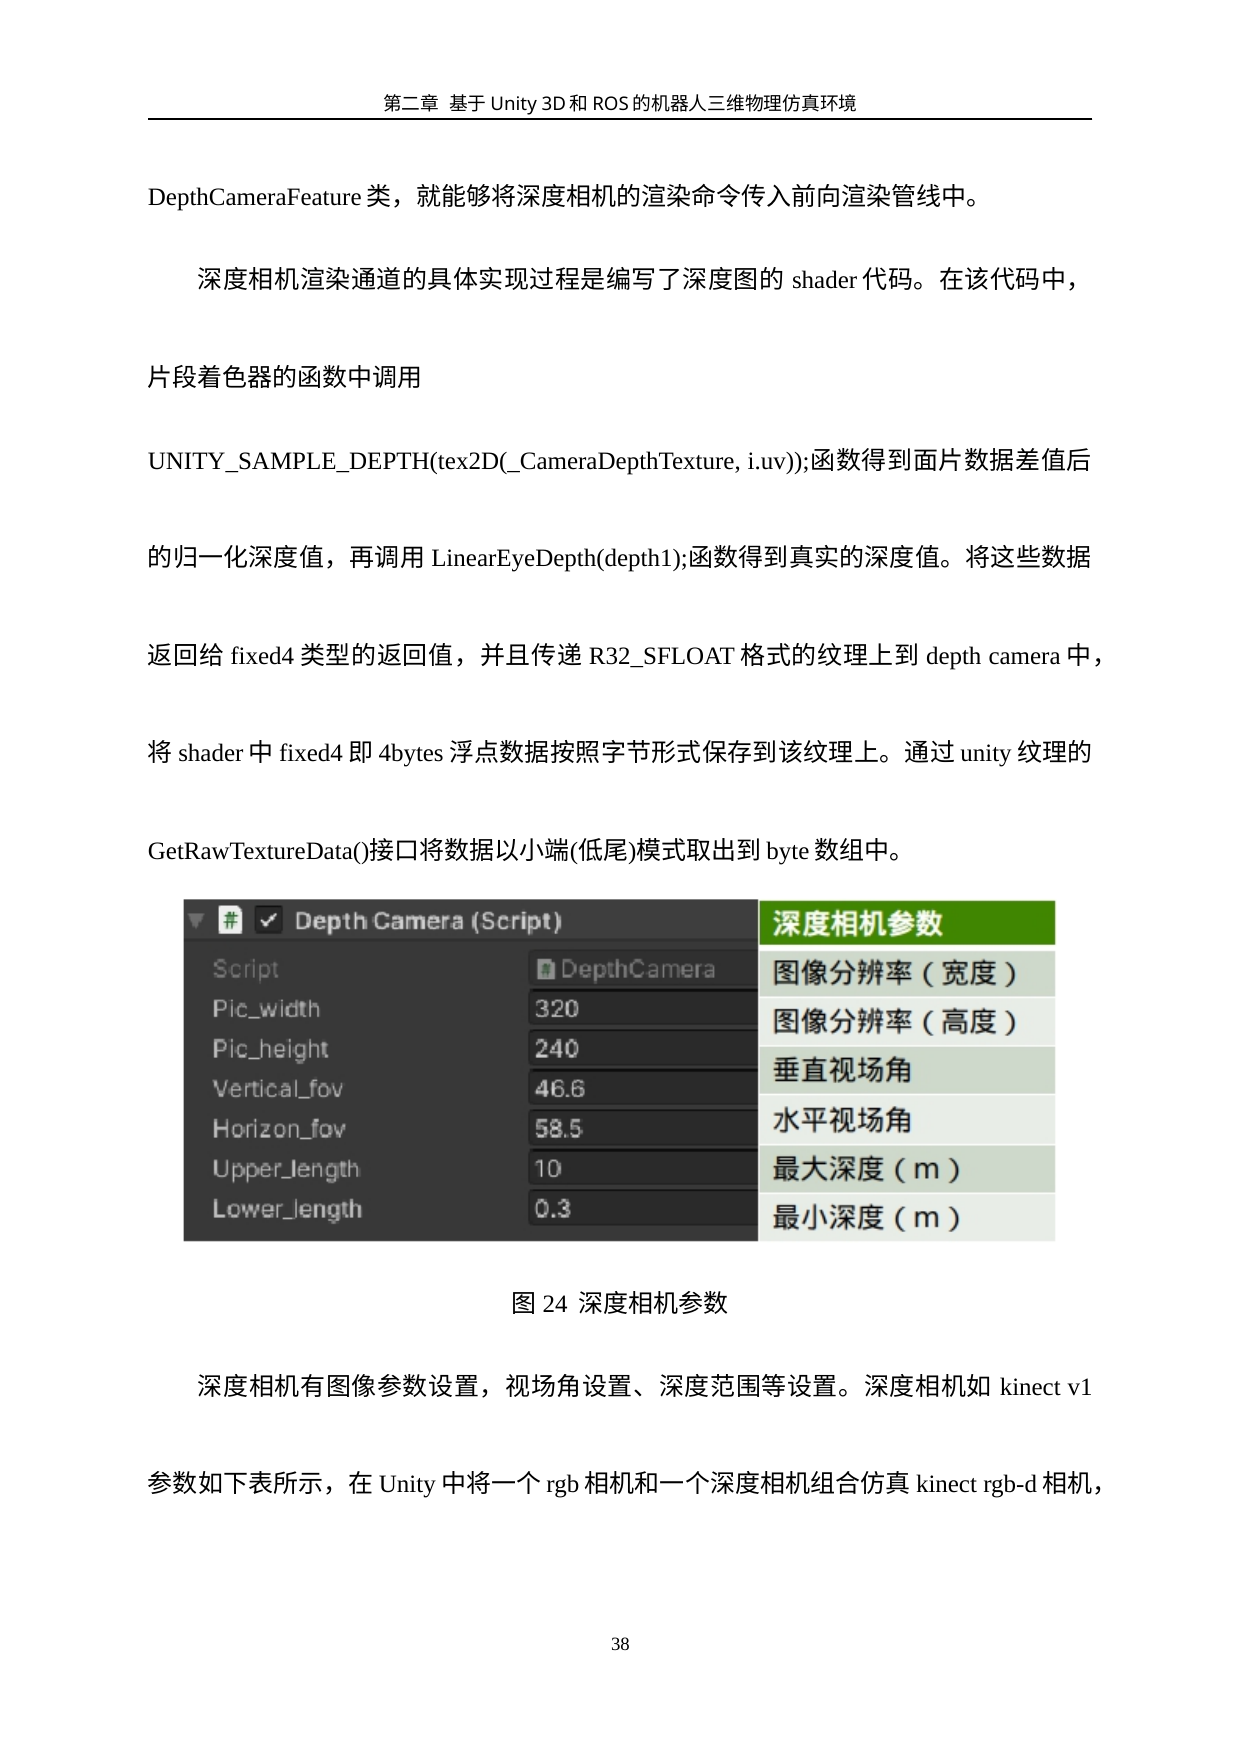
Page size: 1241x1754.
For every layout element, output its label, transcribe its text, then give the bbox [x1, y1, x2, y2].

text 深度相机渲染通道的具体实现过程是编写了深度图的shader代码。在该代码中，片段着色器的函数中调用 [148, 245, 1092, 408]
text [148, 162, 1092, 227]
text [148, 1352, 1092, 1514]
picture [183, 898, 1057, 1243]
text 图 24 深度相机参数 [148, 1269, 1092, 1334]
text UNITY_SAMPLE_DEPTH(tex2D(_CameraDepthTexture, i.uv));函数得到面片数据差值后的归一化深度值，再调用LinearEyeDepth(depth1);函数得到真实的深度值。将这些数据返回给fixed4类型的返回值，并且传递R32_SFLOAT格式的纹理上到depth camera中，将shader中fixed4即4bytes浮点数据按照字节形式保存到该纹理上。通过unity纹理的GetRawTextureData()接口将数据以小端(低尾)模式取出到byte数组中。 [148, 426, 1092, 881]
